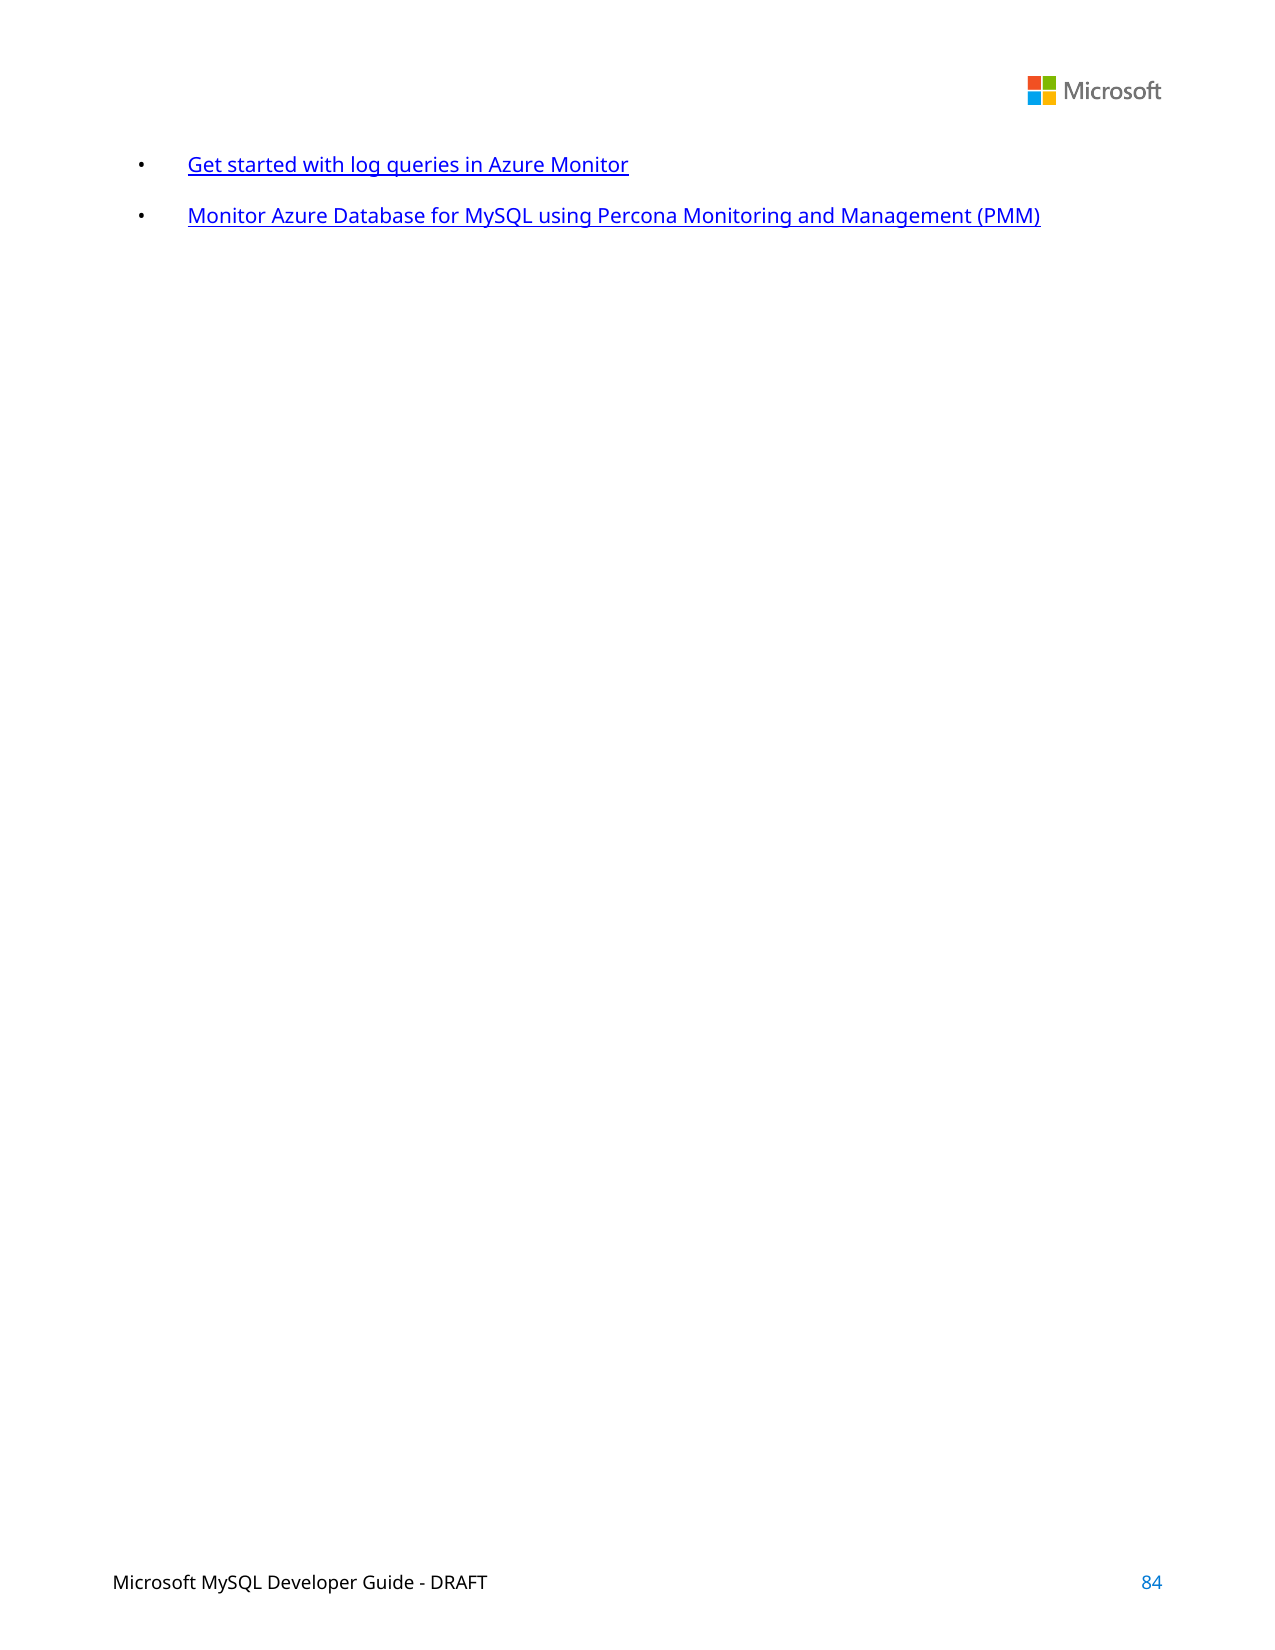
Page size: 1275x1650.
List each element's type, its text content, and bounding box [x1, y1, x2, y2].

list Get started with log queries in Azure Monitor [137, 150, 1162, 178]
picture [1026, 75, 1163, 107]
list Monitor Azure Database for MySQL using Percona Monitoring and Management (PMM) [137, 201, 1162, 230]
